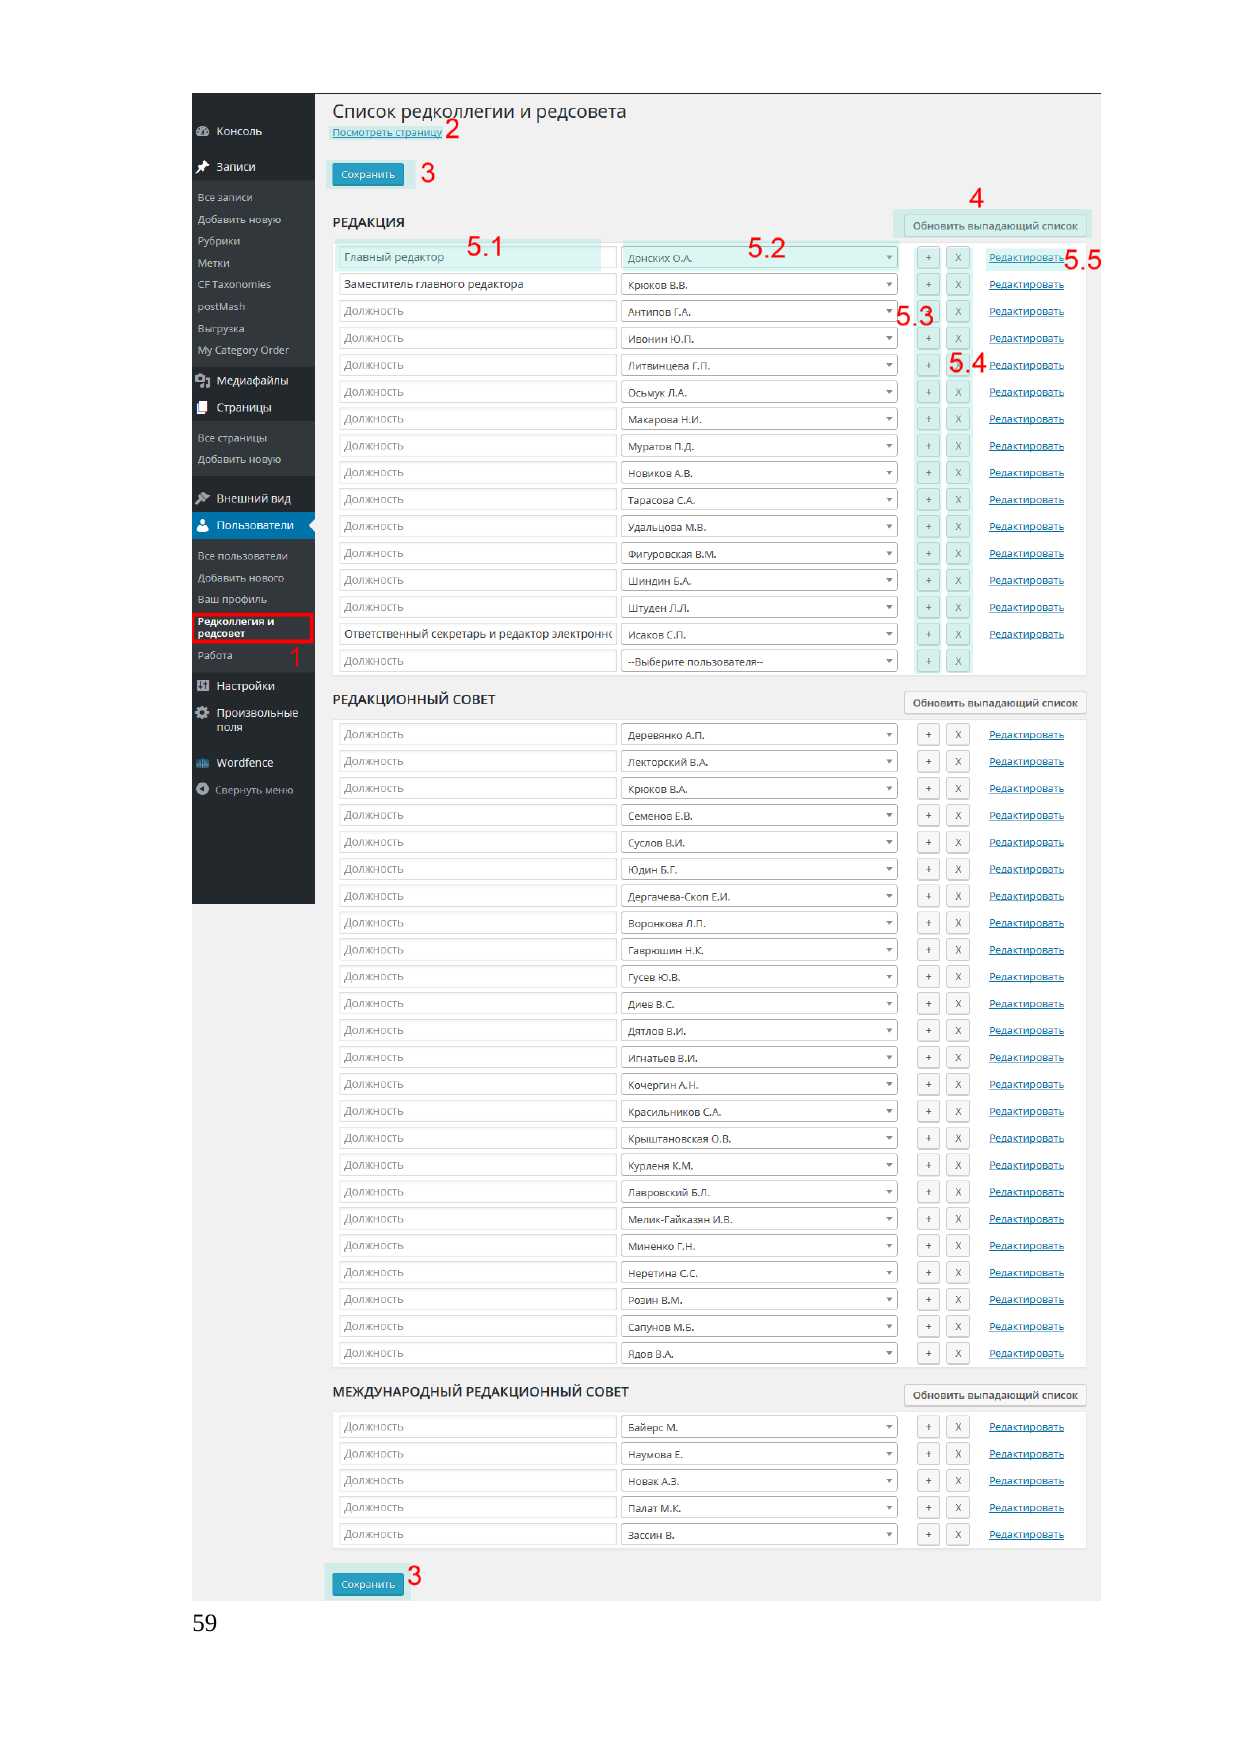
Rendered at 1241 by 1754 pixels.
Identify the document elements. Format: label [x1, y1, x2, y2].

picture [198, 525, 208, 531]
picture [192, 93, 1102, 1601]
